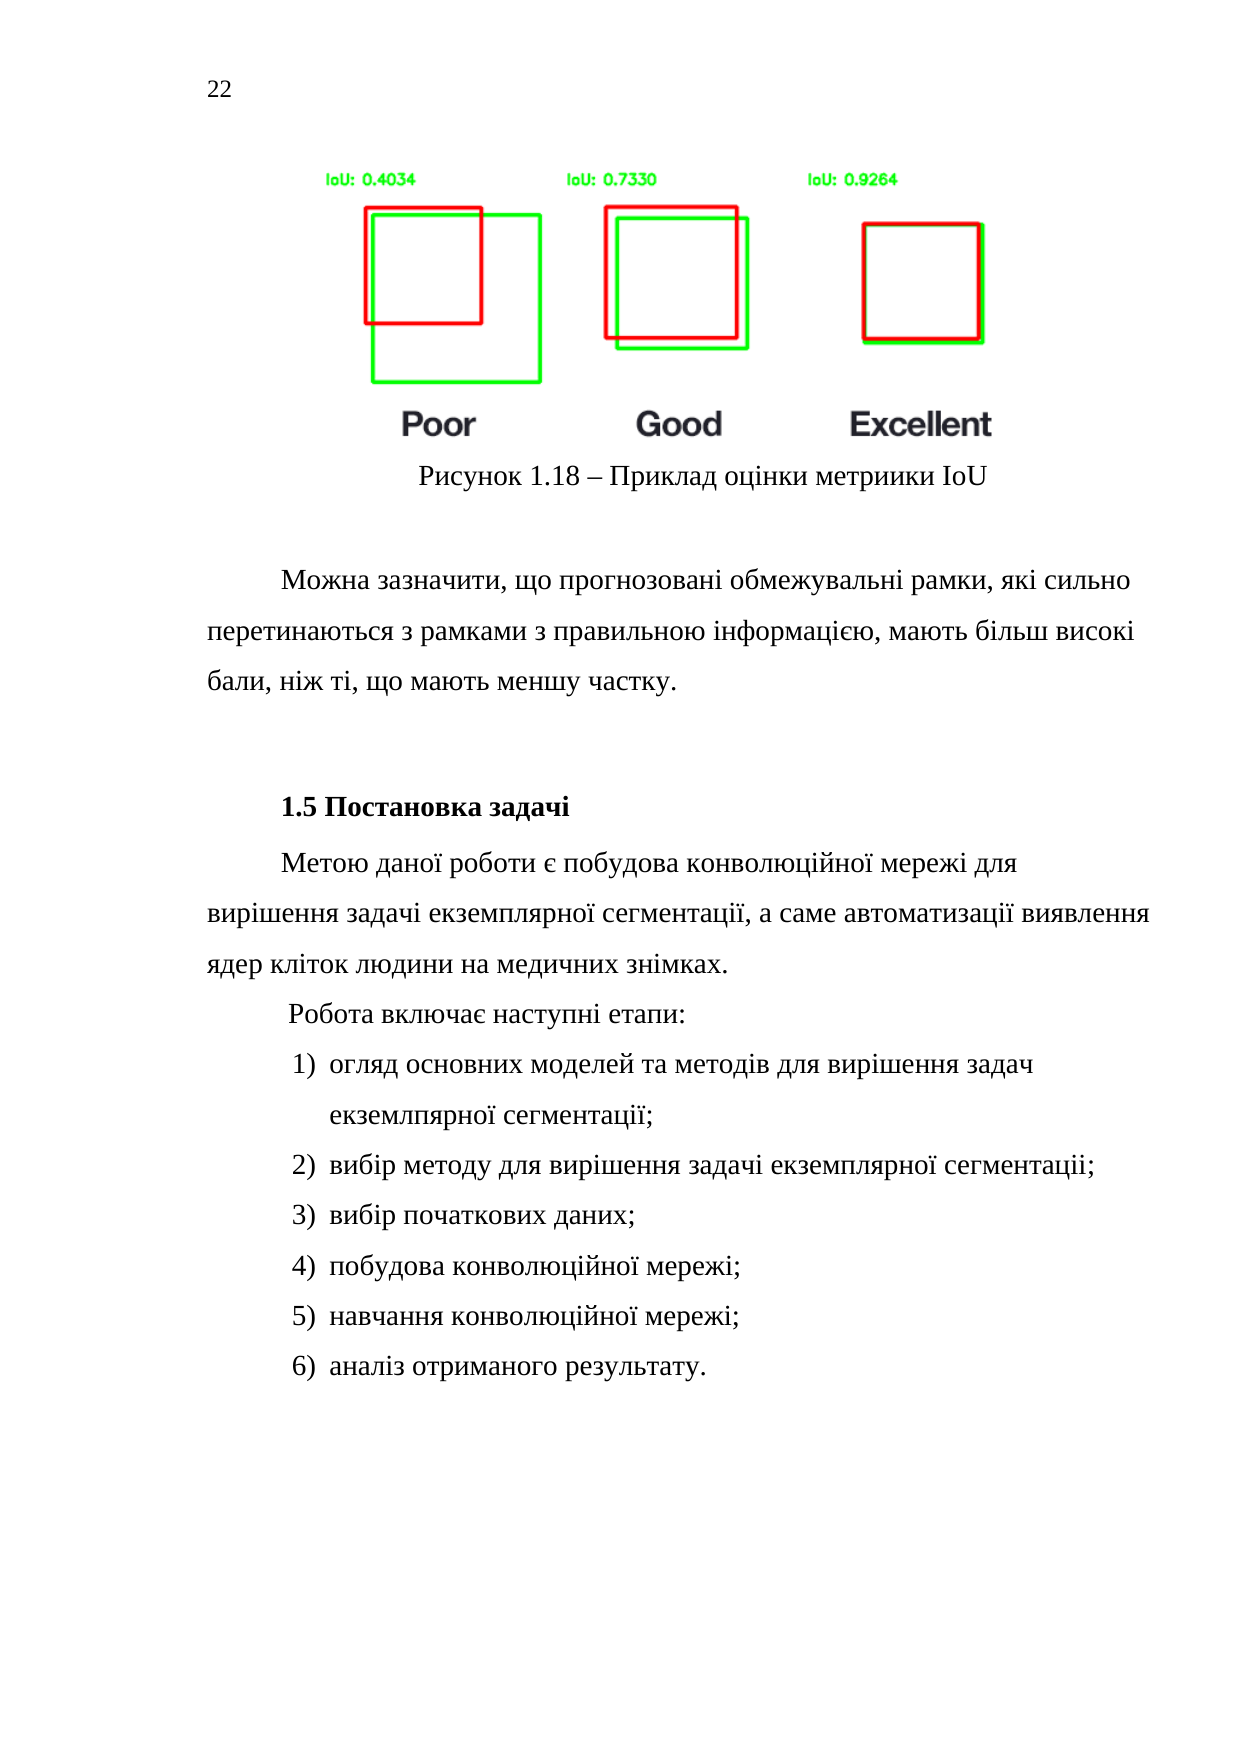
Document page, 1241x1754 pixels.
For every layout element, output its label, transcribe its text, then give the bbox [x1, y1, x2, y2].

list огляд основних моделей та методів для вирішення задач екземлпярної сегментації; [292, 1047, 1152, 1130]
text Можна зазначити, що прогнозовані обмежувальні рамки, які сильно перетинаються з рамками з правильною інформацією, мають більш високі бали, ніж ті, що мають меншу частку. [207, 562, 1152, 697]
list навчання конволюційної мережі; [292, 1298, 1152, 1332]
picture [318, 160, 1040, 459]
text Робота включає наступні етапи: [207, 996, 1152, 1030]
text Метою даної роботи є побудова конволюцiйної мережі для вирішення задачі екземплярної сегментацiї, а саме автоматизації виявлення ядер клiток людини на медичних знімках. [207, 845, 1152, 979]
list вибір початкових даних; [292, 1197, 1152, 1231]
list аналіз отриманого результату. [292, 1348, 1152, 1382]
text Рисунок 1.18 – Приклад оцінки метриики IoU [207, 458, 1152, 492]
list побудова конволюцiйної мережі; [292, 1248, 1152, 1281]
subtitle 1.5 Постановка задачі [207, 789, 1152, 822]
list вибір методу для вирiшення задачі екземплярної сегментацii; [292, 1147, 1152, 1181]
